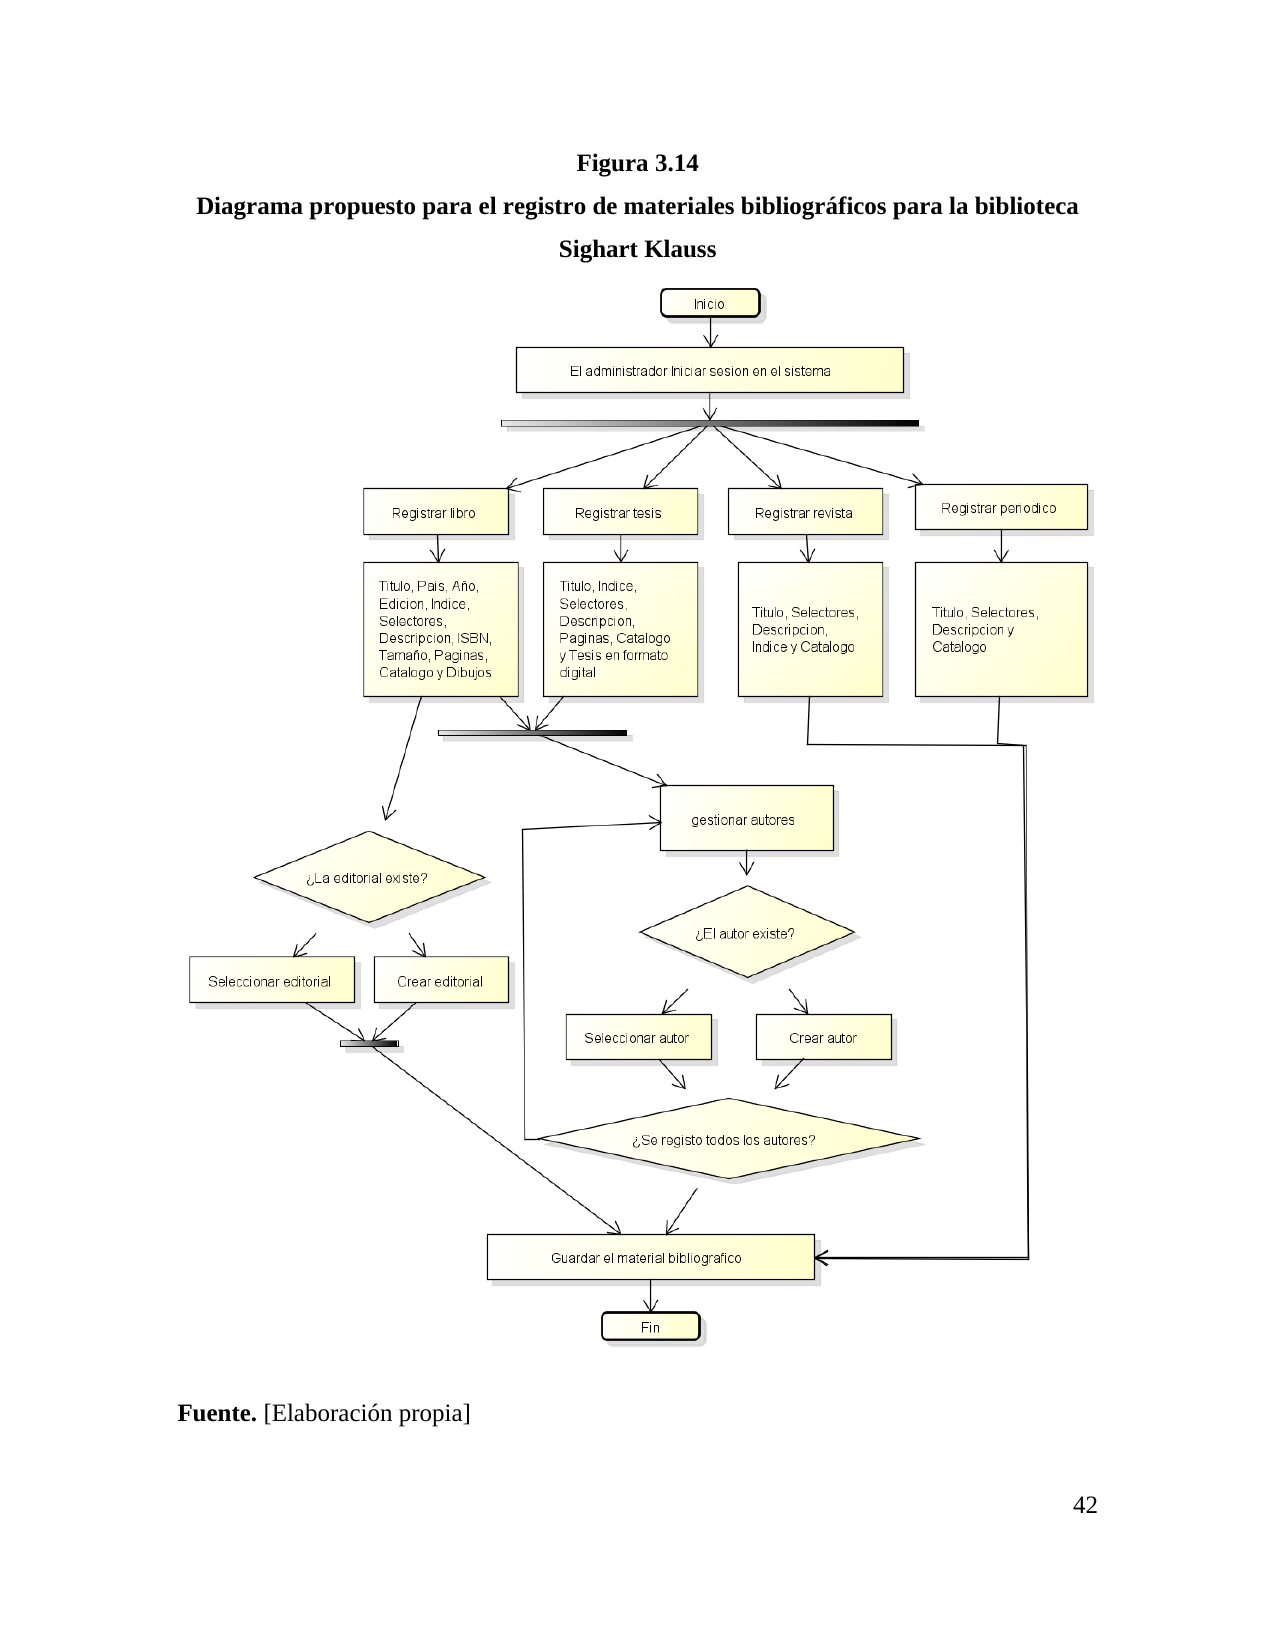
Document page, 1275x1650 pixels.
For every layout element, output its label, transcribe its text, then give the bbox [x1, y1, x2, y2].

text Fuente. [Elaboración propia] [177, 1398, 1098, 1427]
picture [178, 277, 1098, 1350]
